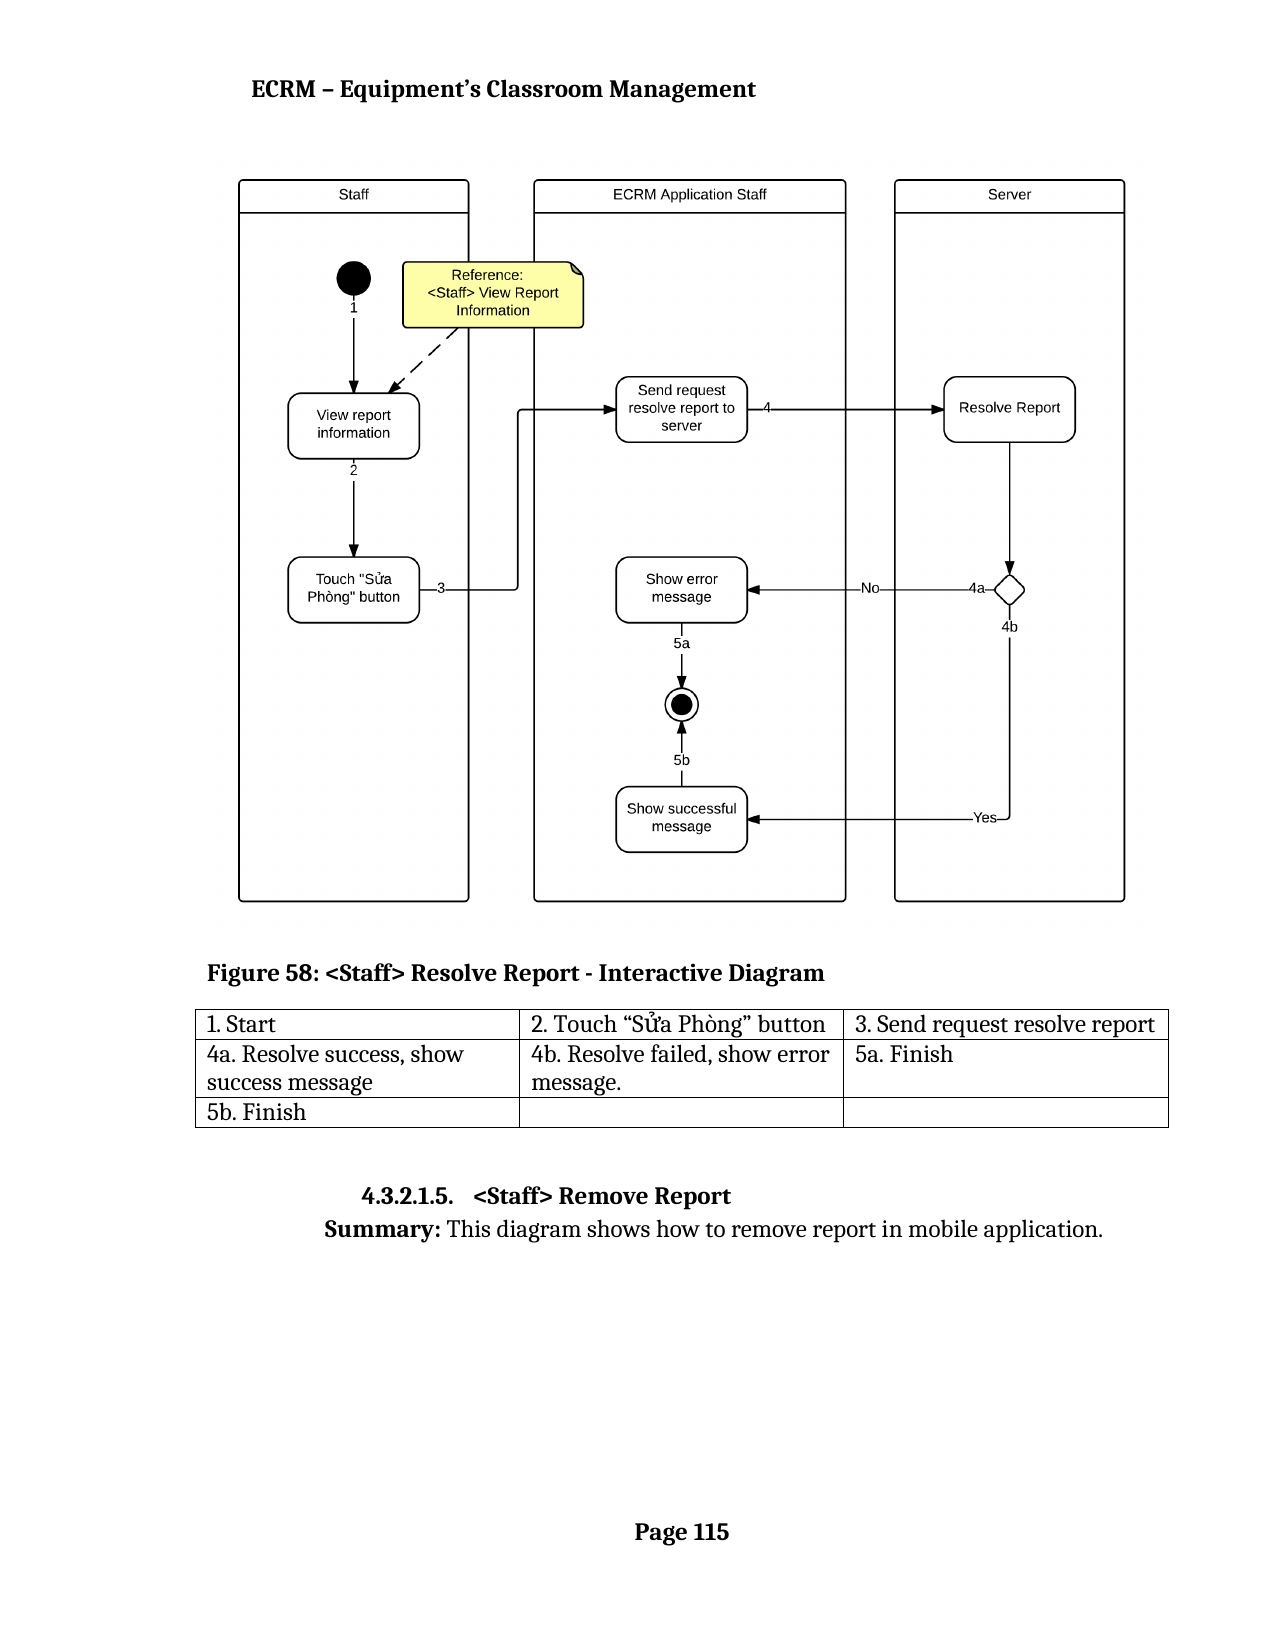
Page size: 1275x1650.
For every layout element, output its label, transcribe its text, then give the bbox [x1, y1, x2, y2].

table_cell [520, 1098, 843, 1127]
picture [206, 147, 1157, 934]
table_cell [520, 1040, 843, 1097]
list Summary: This diagram shows how to remove report in mobile application. [325, 1215, 1157, 1243]
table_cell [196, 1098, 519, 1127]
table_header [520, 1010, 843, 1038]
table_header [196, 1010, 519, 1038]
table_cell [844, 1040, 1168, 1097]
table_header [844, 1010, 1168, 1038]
text Figure 58: <Staff> Resolve Report - Interactive Diagram [207, 959, 1157, 988]
list <Staff> Remove Report [454, 1182, 1157, 1211]
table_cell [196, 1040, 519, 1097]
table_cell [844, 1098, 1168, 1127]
